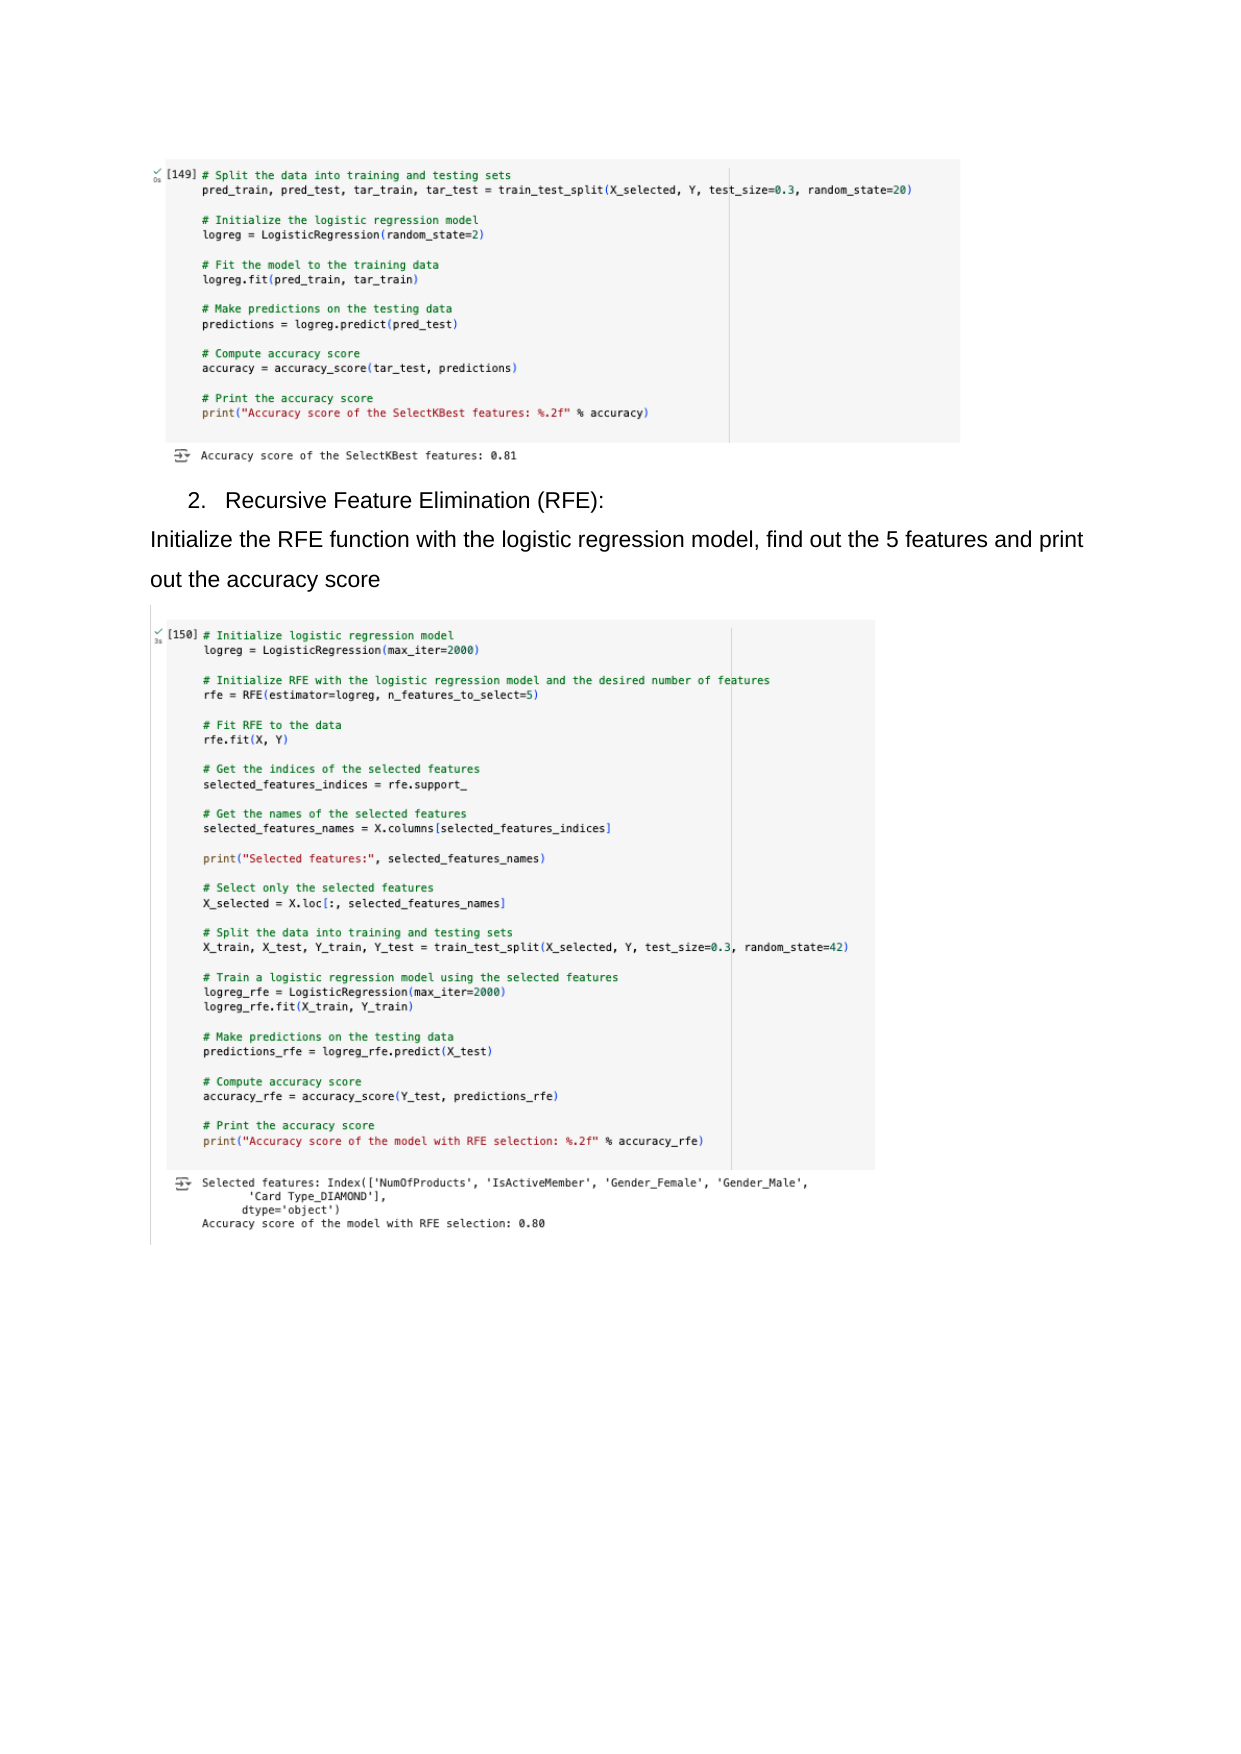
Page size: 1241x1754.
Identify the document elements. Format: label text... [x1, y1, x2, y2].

picture [150, 150, 961, 473]
picture [150, 605, 876, 1245]
list Recursive Feature Elimination (RFE): [187, 487, 1090, 513]
text Initialize the RFE function with the logistic regression model, find out the 5 features and print out the accuracy score [150, 526, 1090, 592]
